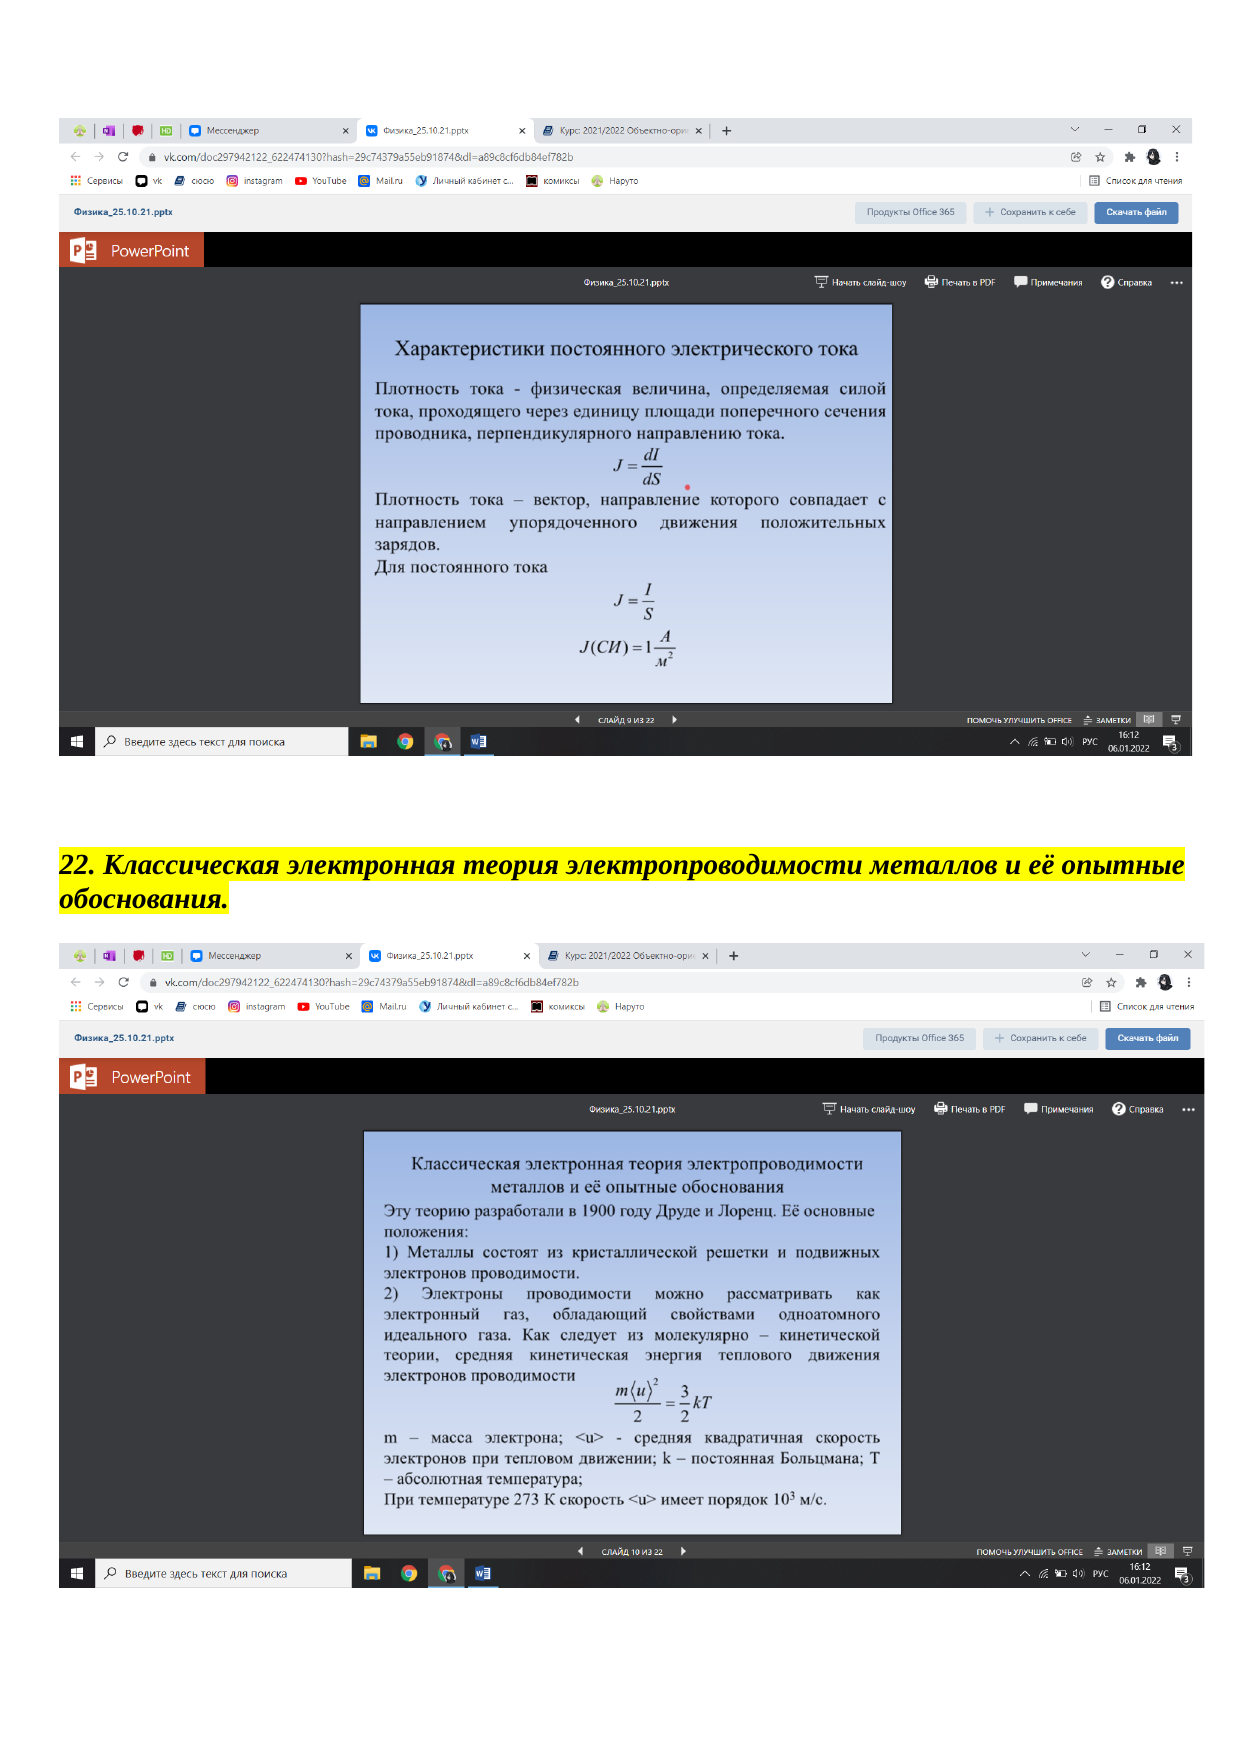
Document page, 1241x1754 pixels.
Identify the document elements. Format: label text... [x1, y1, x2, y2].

picture [59, 943, 1205, 1588]
text 22. Классическая электронная теория электропроводимости металлов и её опытные обоснования. [229, 847, 1211, 914]
picture [59, 118, 1193, 756]
